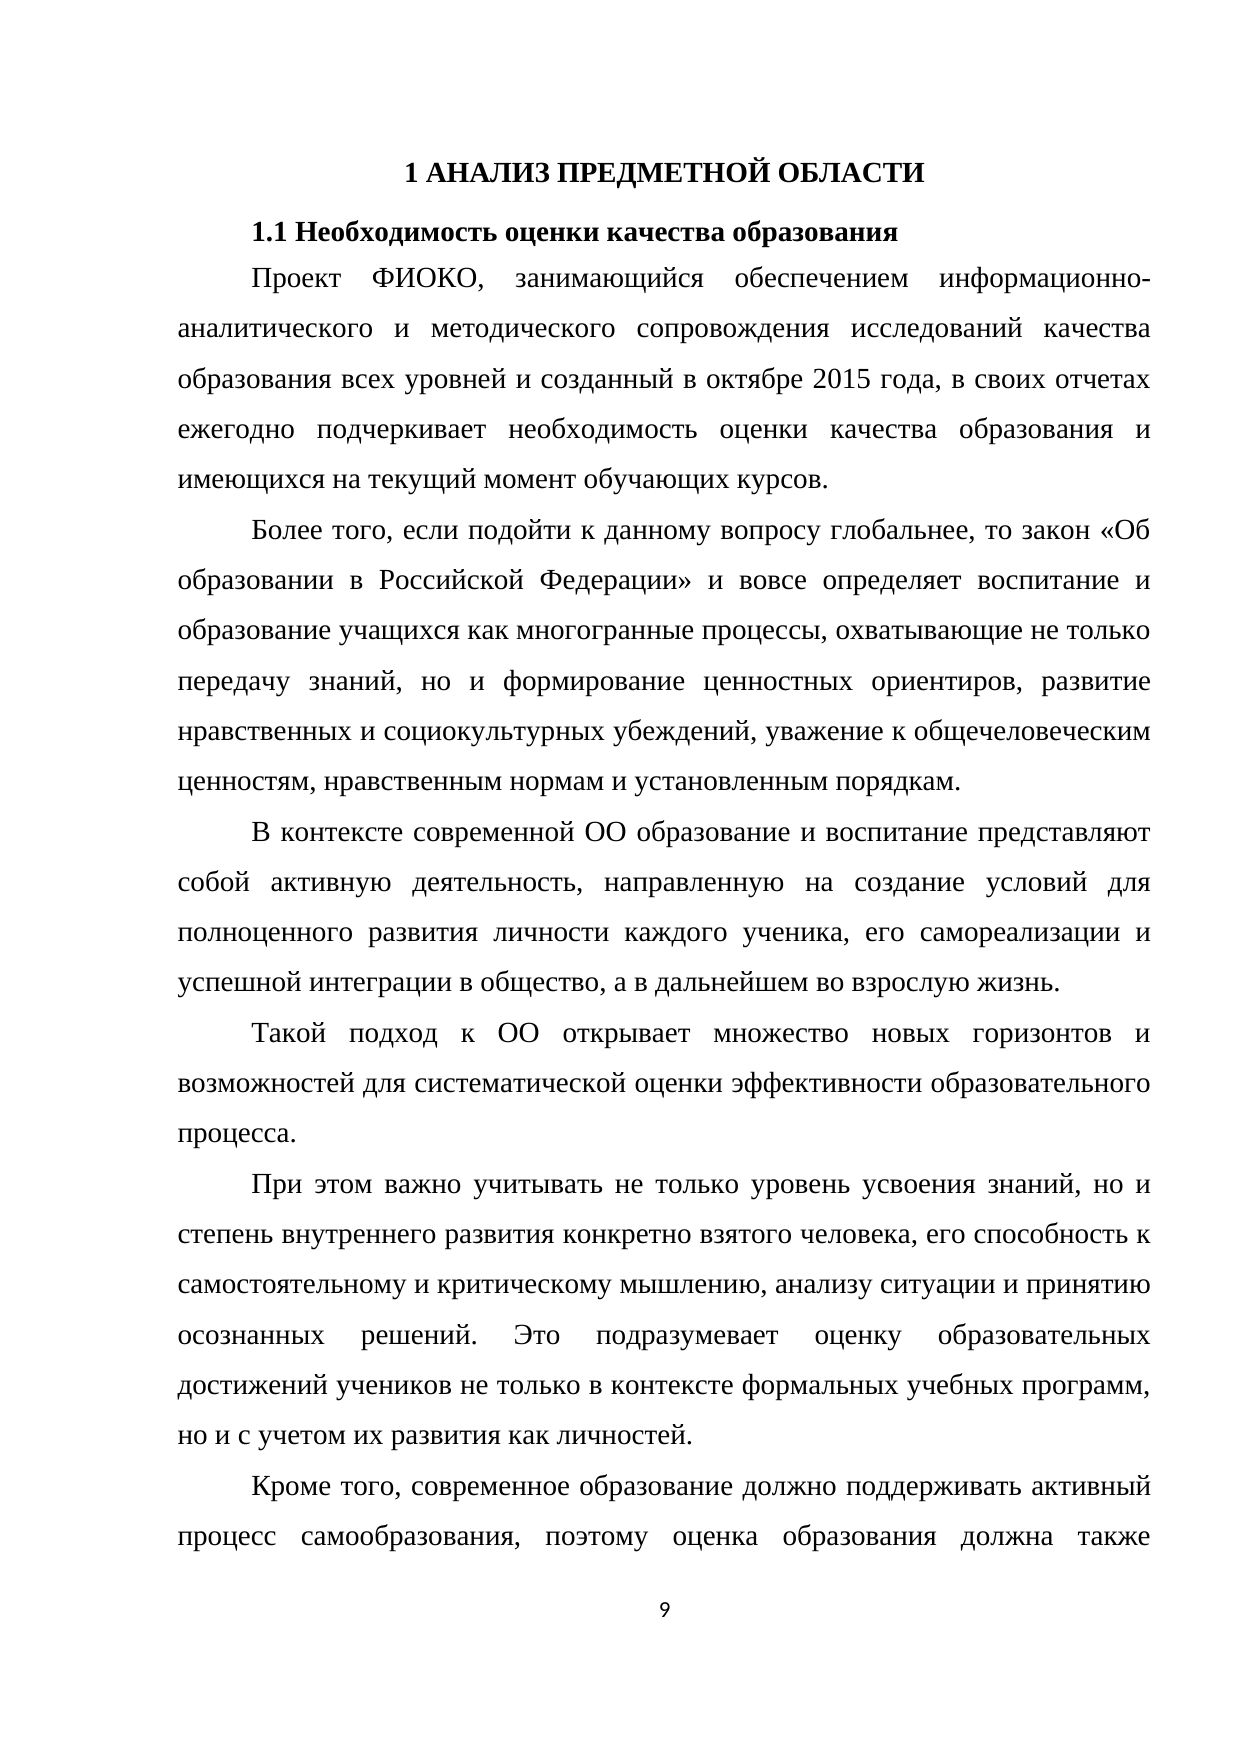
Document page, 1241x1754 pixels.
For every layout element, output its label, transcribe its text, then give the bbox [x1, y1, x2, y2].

text Проект ФИОКО, занимающийся обеспечением информационно-аналитического и методического сопровождения исследований качества образования всех уровней и созданный в октябре 2015 года, в своих отчетах ежегодно подчеркивает необходимость оценки качества образования и имеющихся на текущий момент обучающих курсов. [177, 260, 1152, 495]
text Более того, если подойти к данному вопросу глобальнее, то закон «Об образовании в Российской Федерации» и вовсе определяет воспитание и образование учащихся как многогранные процессы, охватывающие не только передачу знаний, но и формирование ценностных ориентиров, развитие нравственных и социокультурных убеждений, уважение к общечеловеческим ценностям, нравственным нормам и установленным порядкам. [177, 512, 1152, 797]
text Такой подход к ОО открывает множество новых горизонтов и возможностей для систематической оценки эффективности образовательного процесса. [177, 1015, 1152, 1149]
subtitle 1 АНАЛИЗ ПРЕДМЕТНОЙ ОБЛАСТИ [177, 156, 1152, 189]
text При этом важно учитывать не только уровень усвоения знаний, но и степень внутреннего развития конкретно взятого человека, его способность к самостоятельному и критическому мышлению, анализу ситуации и принятию осознанных решений. Это подразумевает оценку образовательных достижений учеников не только в контексте формальных учебных программ, но и с учетом их развития как личностей. [177, 1166, 1152, 1451]
text В контексте современной ОО образование и воспитание представляют собой активную деятельность, направленную на создание условий для полноценного развития личности каждого ученика, его самореализации и успешной интеграции в общество, а в дальнейшем во взрослую жизнь. [177, 814, 1152, 998]
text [177, 1468, 1152, 1552]
subtitle 1.1 Необходимость оценки качества образования [177, 214, 1152, 248]
